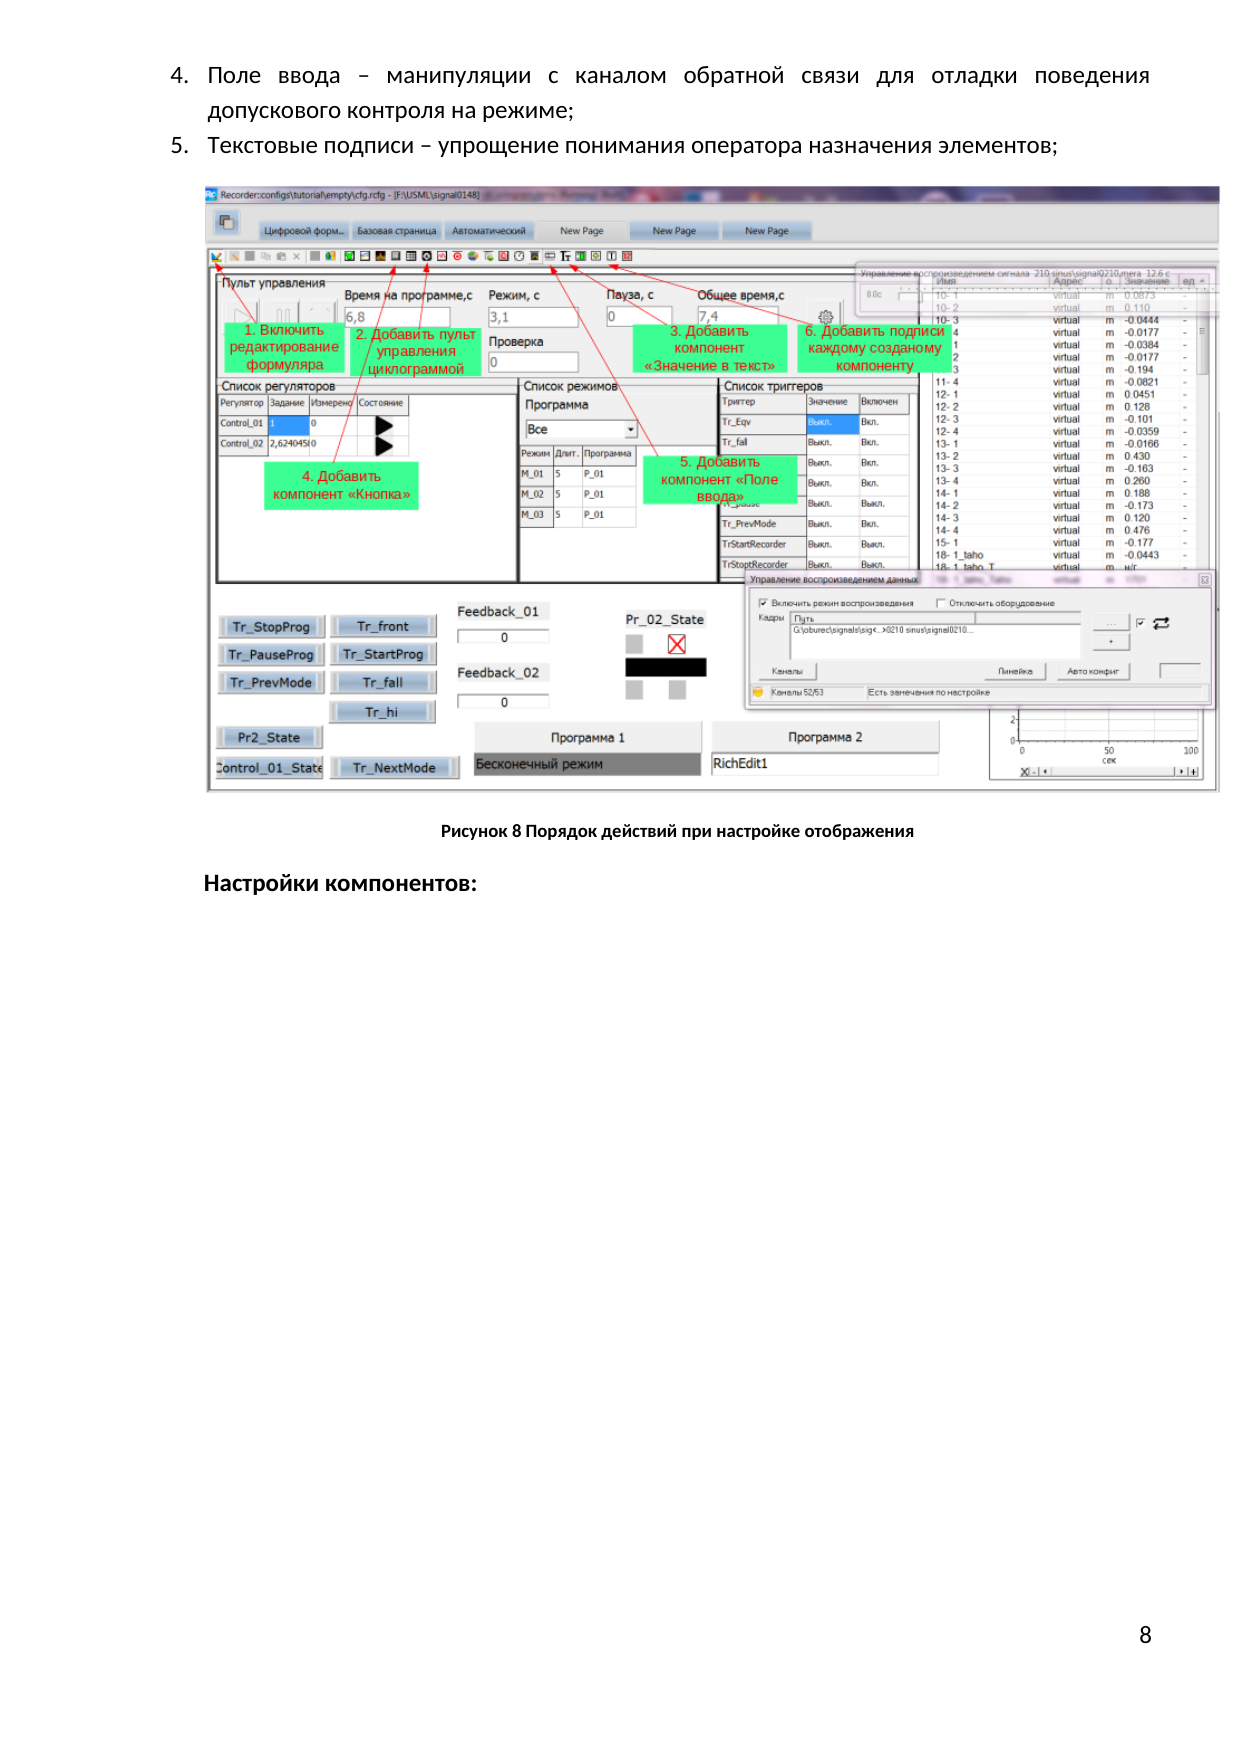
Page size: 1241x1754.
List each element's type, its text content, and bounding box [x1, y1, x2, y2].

list Поле ввода – манипуляции с каналом обратной связи для отладки поведения допускового контроля на режиме; [170, 59, 1152, 124]
text Настройки компонентов: [133, 867, 1152, 897]
list Текстовые подписи – упрощение понимания оператора назначения элементов; [170, 129, 1152, 159]
text Рисунок 8 Порядок действий при настройке отображения [133, 819, 1152, 842]
